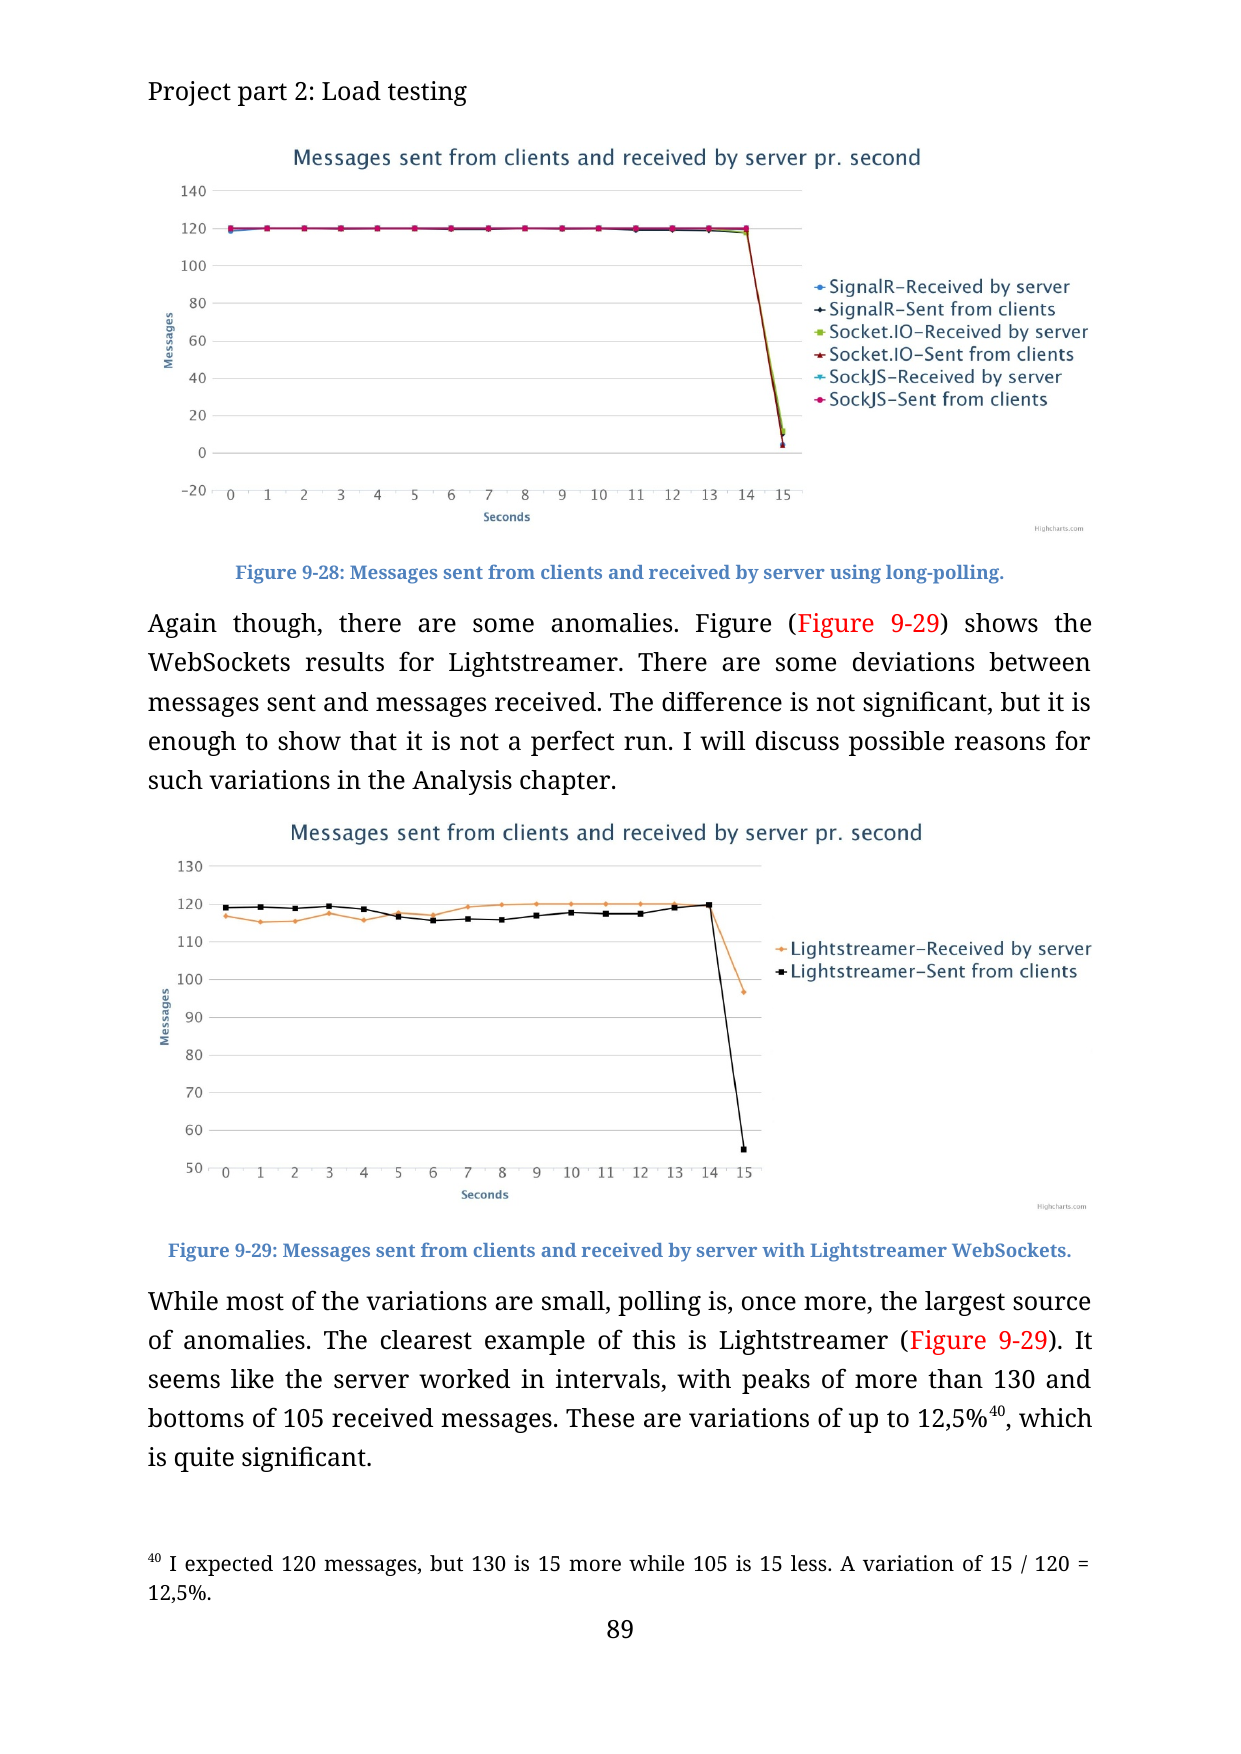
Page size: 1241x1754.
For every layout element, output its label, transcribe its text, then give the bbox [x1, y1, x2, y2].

picture [151, 147, 1089, 534]
picture [147, 822, 1093, 1212]
